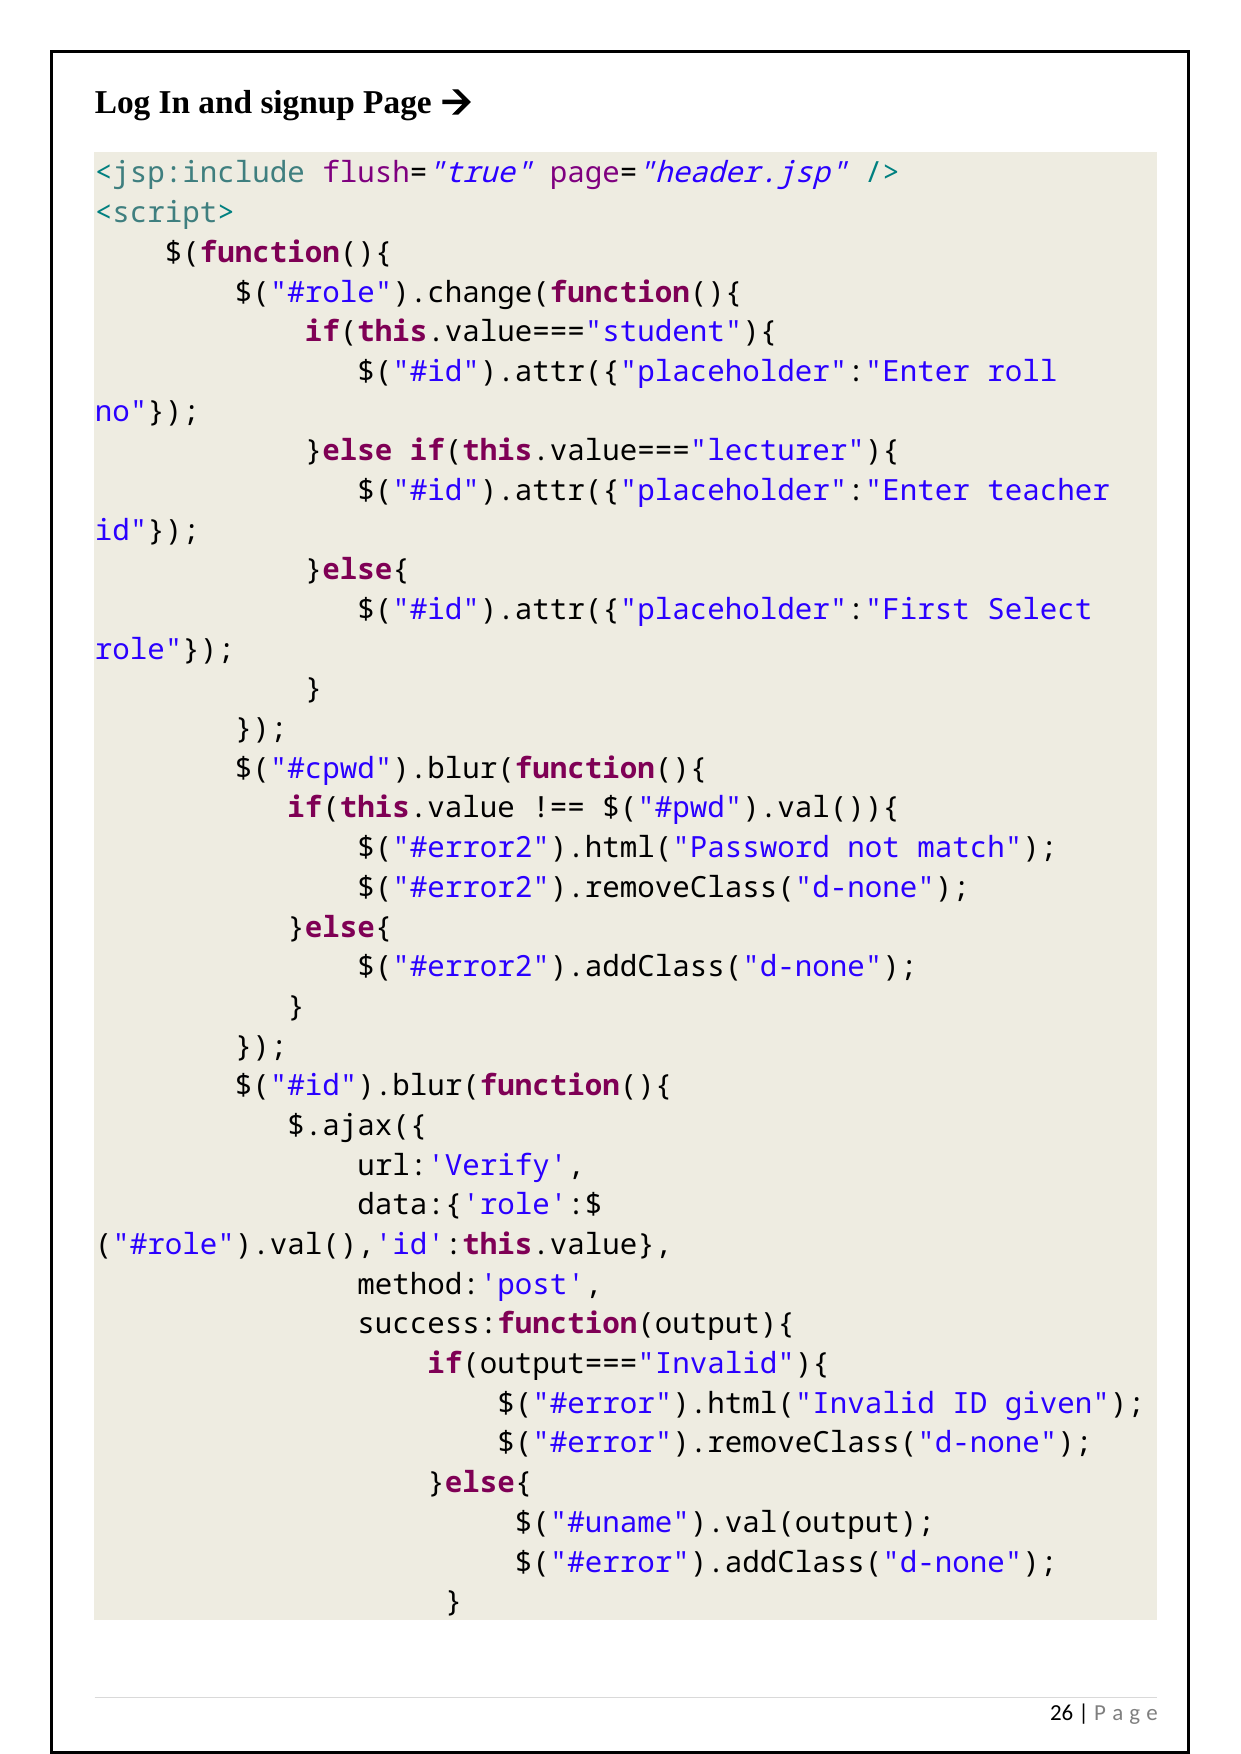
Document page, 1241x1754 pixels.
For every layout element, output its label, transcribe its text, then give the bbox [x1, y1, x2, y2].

text $("#error2").removeClass("d-none"); [94, 866, 1157, 906]
text $("#id").attr({"placeholder":"Enter teacher id"}); [94, 469, 1157, 549]
text } [94, 985, 1157, 1025]
text $.ajax({ [94, 1104, 1157, 1144]
text data:{'role':$("#role").val(),'id':this.value}, [94, 1184, 1157, 1263]
text }else if(this.value==="lecturer"){ [94, 429, 1157, 469]
text }else{ [94, 549, 1157, 588]
text }else{ [94, 906, 1157, 946]
text $("#error").html("Invalid ID given"); [94, 1382, 1157, 1422]
text if(this.value==="student"){ [94, 311, 1157, 350]
text if(output==="Invalid"){ [94, 1342, 1157, 1382]
text } [94, 1581, 1157, 1620]
text $("#id").attr({"placeholder":"Enter roll no"}); [94, 350, 1157, 429]
text }); [94, 707, 1157, 747]
text $("#id").attr({"placeholder":"First Select role"}); [94, 588, 1157, 668]
text $("#role").change(function(){ [94, 271, 1157, 311]
text success:function(output){ [94, 1303, 1157, 1342]
text $("#error2").html("Password not match"); [94, 826, 1157, 866]
text $(function(){ [94, 231, 1157, 271]
text $("#uname").val(output); [94, 1501, 1157, 1541]
text <script> [94, 191, 1157, 231]
text $("#id").blur(function(){ [94, 1064, 1157, 1104]
text $("#cpwd").blur(function(){ [94, 747, 1157, 787]
text <jsp:include flush="true" page="header.jsp" /> [94, 152, 1157, 191]
text method:'post', [94, 1263, 1157, 1303]
text Log In and signup Page [94, 83, 1157, 121]
text }); [94, 1025, 1157, 1064]
text $("#error").addClass("d-none"); [94, 1541, 1157, 1581]
text $("#error").removeClass("d-none"); [94, 1422, 1157, 1461]
text $("#error2").addClass("d-none"); [94, 946, 1157, 985]
text } [94, 668, 1157, 707]
text }else{ [94, 1461, 1157, 1501]
text if(this.value !== $("#pwd").val()){ [94, 787, 1157, 826]
text url:'Verify', [94, 1144, 1157, 1184]
